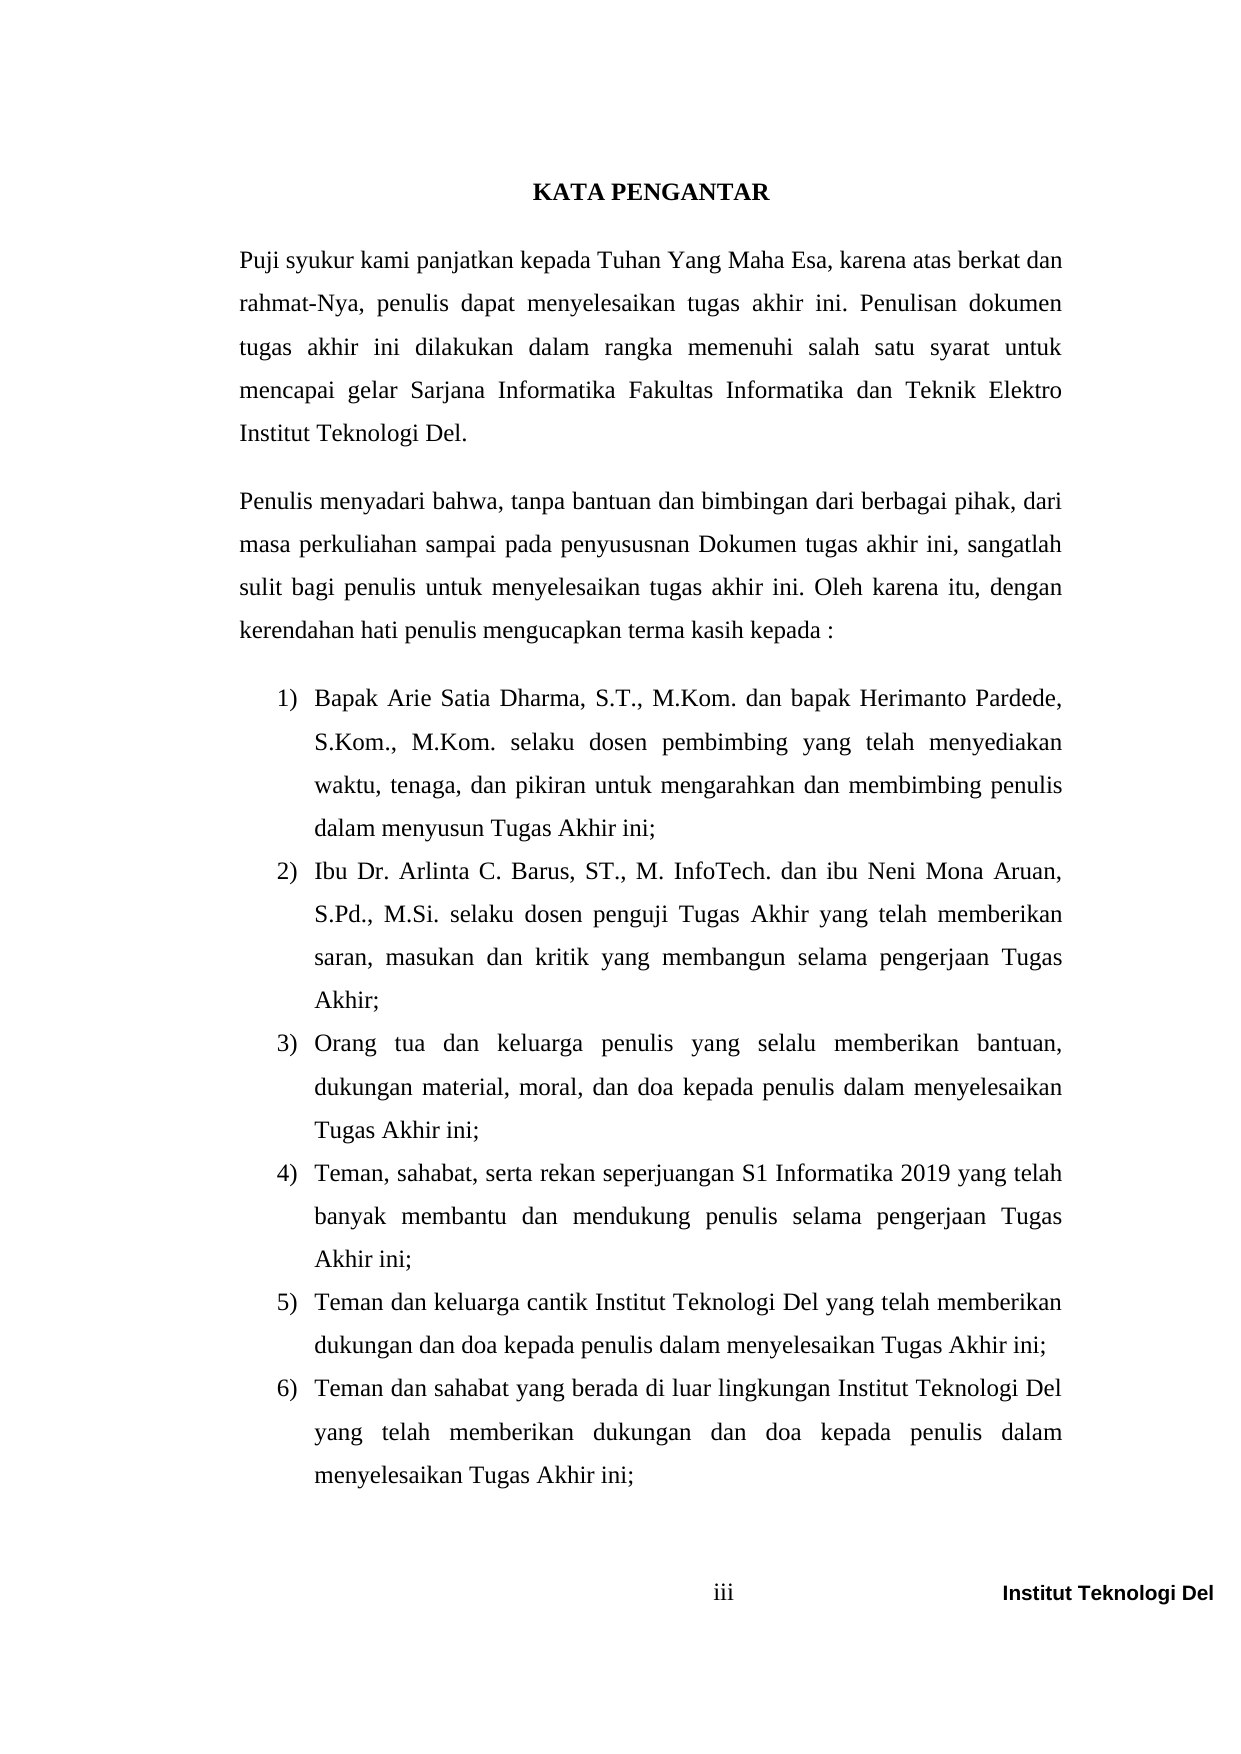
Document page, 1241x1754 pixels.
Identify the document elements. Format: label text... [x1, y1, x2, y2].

list Bapak Arie Satia Dharma, S.T., M.Kom. dan bapak Herimanto Pardede, S.Kom., M.Kom. selaku dosen pembimbing yang telah menyediakan waktu, tenaga, dan pikiran untuk mengarahkan dan membimbing penulis dalam menyusun Tugas Akhir ini; [277, 683, 1063, 842]
list Teman dan keluarga cantik Institut Teknologi Del yang telah memberikan dukungan dan doa kepada penulis dalam menyelesaikan Tugas Akhir ini; [277, 1287, 1063, 1359]
text Puji syukur kami panjatkan kepada Tuhan Yang Maha Esa, karena atas berkat dan rahmat-Nya, penulis dapat menyelesaikan tugas akhir ini. Penulisan dokumen tugas akhir ini dilakukan dalam rangka memenuhi salah satu syarat untuk mencapai gelar Sarjana Informatika Fakultas Informatika dan Teknik Elektro Institut Teknologi Del. [239, 245, 1063, 447]
subtitle KATA PENGANTAR [239, 177, 1063, 206]
list Orang tua dan keluarga penulis yang selalu memberikan bantuan, dukungan material, moral, dan doa kepada penulis dalam menyelesaikan Tugas Akhir ini; [277, 1028, 1063, 1143]
list Teman dan sahabat yang berada di luar lingkungan Institut Teknologi Del yang telah memberikan dukungan dan doa kepada penulis dalam menyelesaikan Tugas Akhir ini; [277, 1373, 1063, 1488]
text Penulis menyadari bahwa, tanpa bantuan dan bimbingan dari berbagai pihak, dari masa perkuliahan sampai pada penyususnan Dokumen tugas akhir ini, sangatlah sulit bagi penulis untuk menyelesaikan tugas akhir ini. Oleh karena itu, dengan kerendahan hati penulis mengucapkan terma kasih kepada : [239, 486, 1063, 644]
list Ibu Dr. Arlinta C. Barus, ST., M. InfoTech. dan ibu Neni Mona Aruan, S.Pd., M.Si. selaku dosen penguji Tugas Akhir yang telah memberikan saran, masukan dan kritik yang membangun selama pengerjaan Tugas Akhir; [277, 856, 1063, 1014]
list Teman, sahabat, serta rekan seperjuangan S1 Informatika 2019 yang telah banyak membantu dan mendukung penulis selama pengerjaan Tugas Akhir ini; [277, 1158, 1063, 1273]
